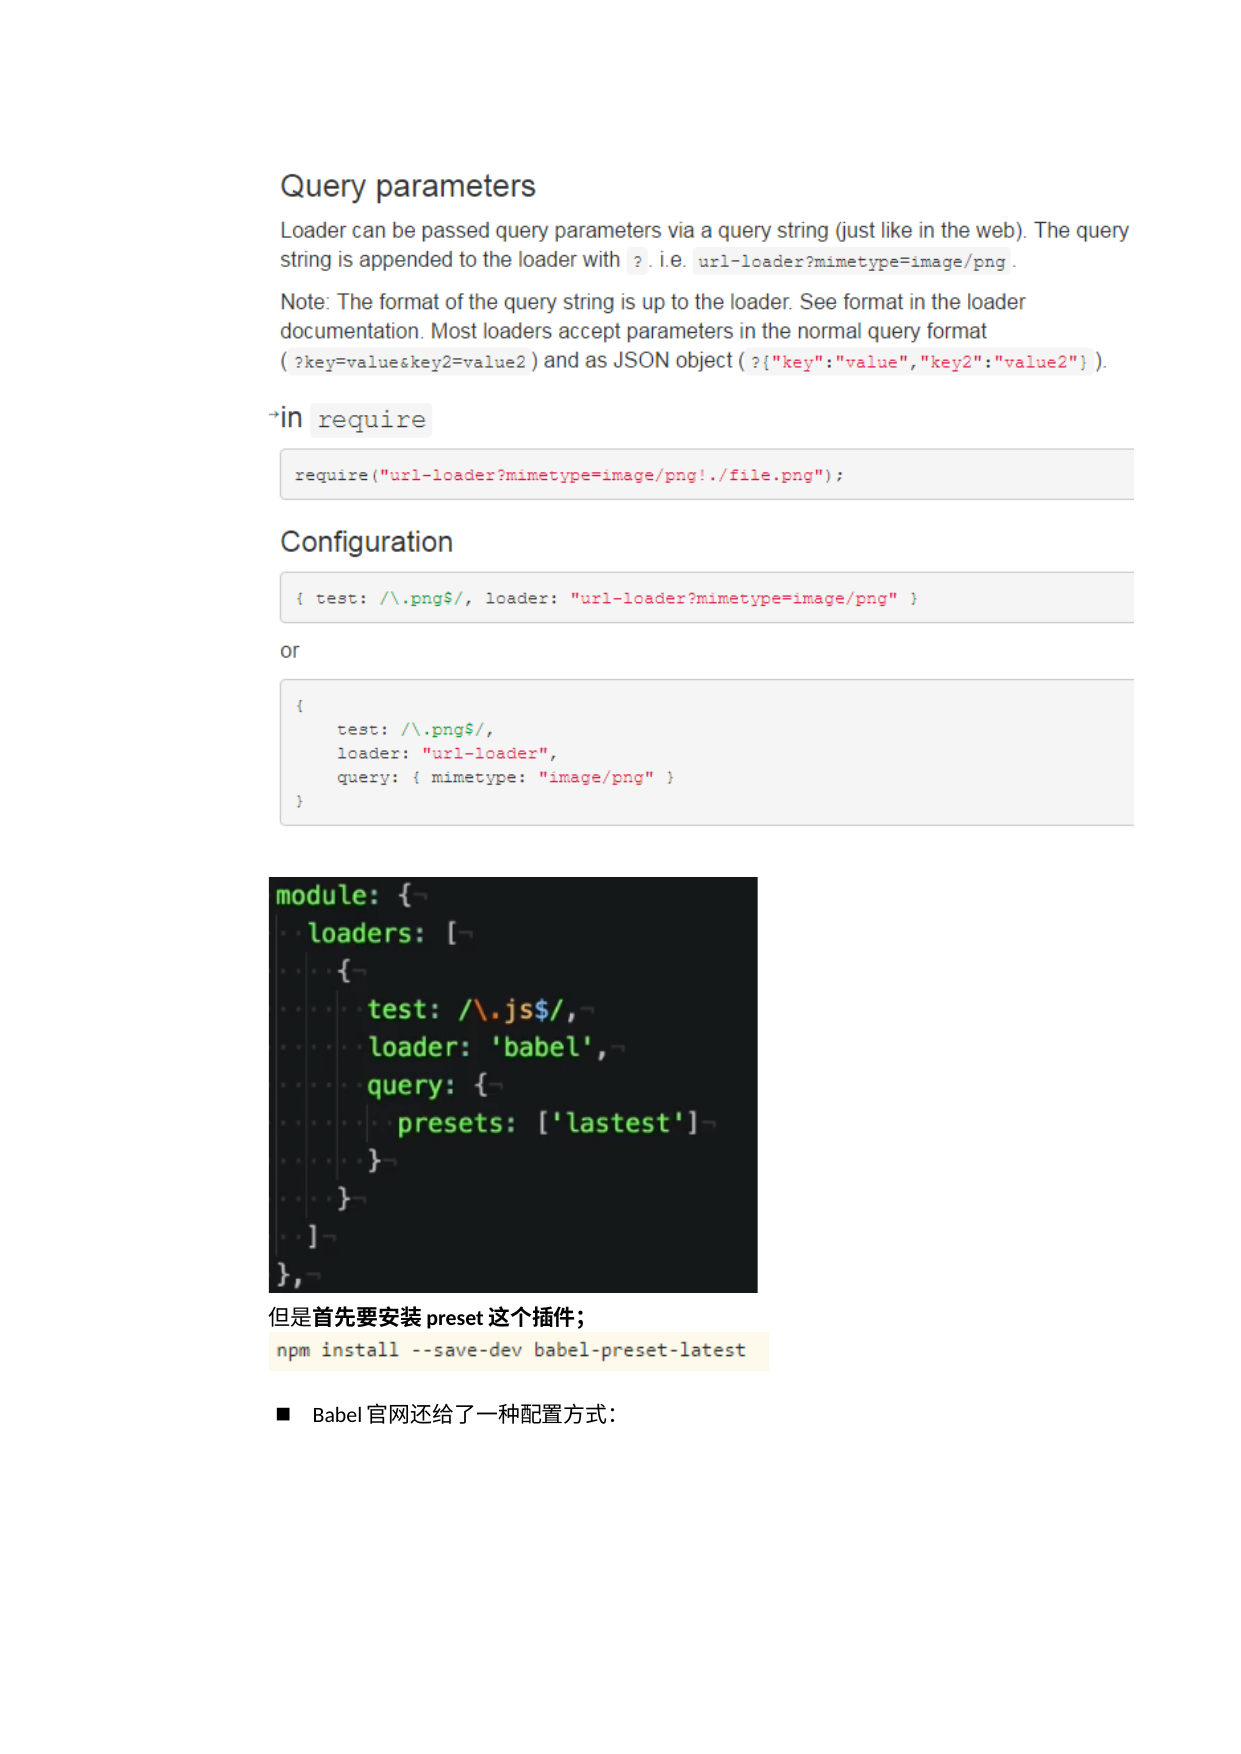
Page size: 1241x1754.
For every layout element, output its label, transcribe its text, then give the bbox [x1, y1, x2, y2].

list 但是首先要安装preset这个插件； [269, 1299, 1053, 1332]
picture [268, 162, 1134, 850]
picture [268, 1332, 769, 1371]
list Babel官网还给了一种配置方式： [275, 1397, 1053, 1429]
picture [268, 877, 758, 1293]
